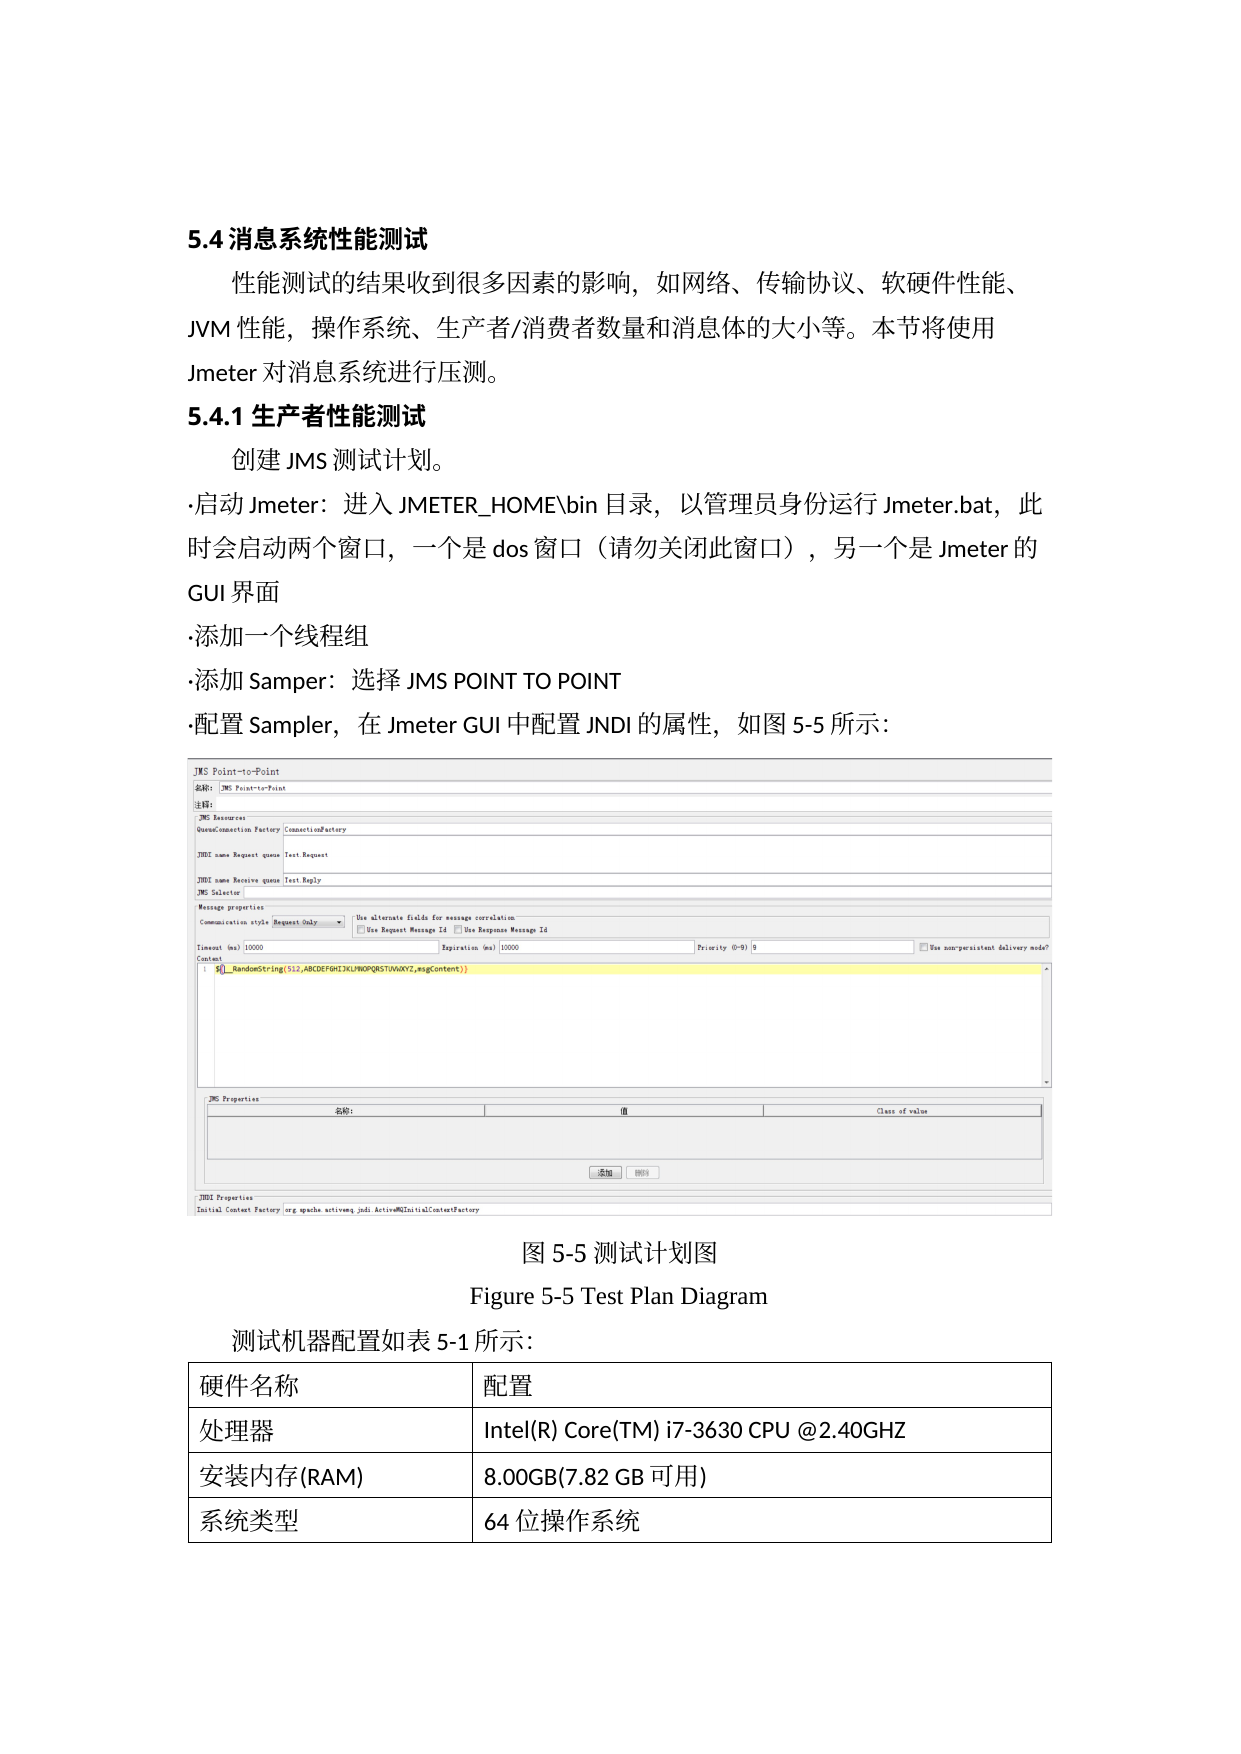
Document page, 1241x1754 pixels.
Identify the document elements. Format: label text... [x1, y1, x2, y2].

table_cell 系统类型 [189, 1498, 472, 1542]
text 5.4.1 生产者性能测试 [187, 392, 1050, 436]
table_cell 64 位操作系统 [473, 1498, 1051, 1542]
table_cell 处理器 [189, 1408, 472, 1452]
table_cell 安装内存(RAM) [189, 1453, 472, 1497]
text ·配置Sampler，在Jmeter GUI中配置JNDI的属性，如图5-5所示： [187, 701, 1050, 745]
text 5.4消息系统性能测试 [187, 216, 1050, 260]
table_header 硬件名称 [189, 1363, 472, 1407]
text 性能测试的结果收到很多因素的影响，如网络、传输协议、软硬件性能、JVM性能，操作系统、生产者/消费者数量和消息体的大小等。本节将使用Jmeter对消息系统进行压测。 [187, 260, 1050, 392]
text 图5-5 测试计划图 [187, 1229, 1053, 1273]
text 测试机器配置如表5-1所示： [187, 1318, 1050, 1362]
text ·启动Jmeter：进入JMETER_HOME\bin目录，以管理员身份运行Jmeter.bat，此时会启动两个窗口，一个是dos窗口（请勿关闭此窗口），另一个是Jmeter的GUI界面 [187, 480, 1050, 613]
text ·添加Samper：选择JMS POINT TO POINT [187, 657, 1050, 701]
picture [187, 758, 1053, 1216]
table_header 配置 [473, 1363, 1051, 1407]
text 创建JMS测试计划。 [187, 436, 1050, 480]
table_cell 8.00GB(7.82 GB可用) [473, 1453, 1051, 1497]
table_cell Intel(R) Core(TM) i7-3630 CPU @2.40GHZ [473, 1408, 1051, 1452]
text Figure 5-5 Test Plan Diagram [187, 1273, 1050, 1318]
text ·添加一个线程组 [187, 613, 1050, 657]
